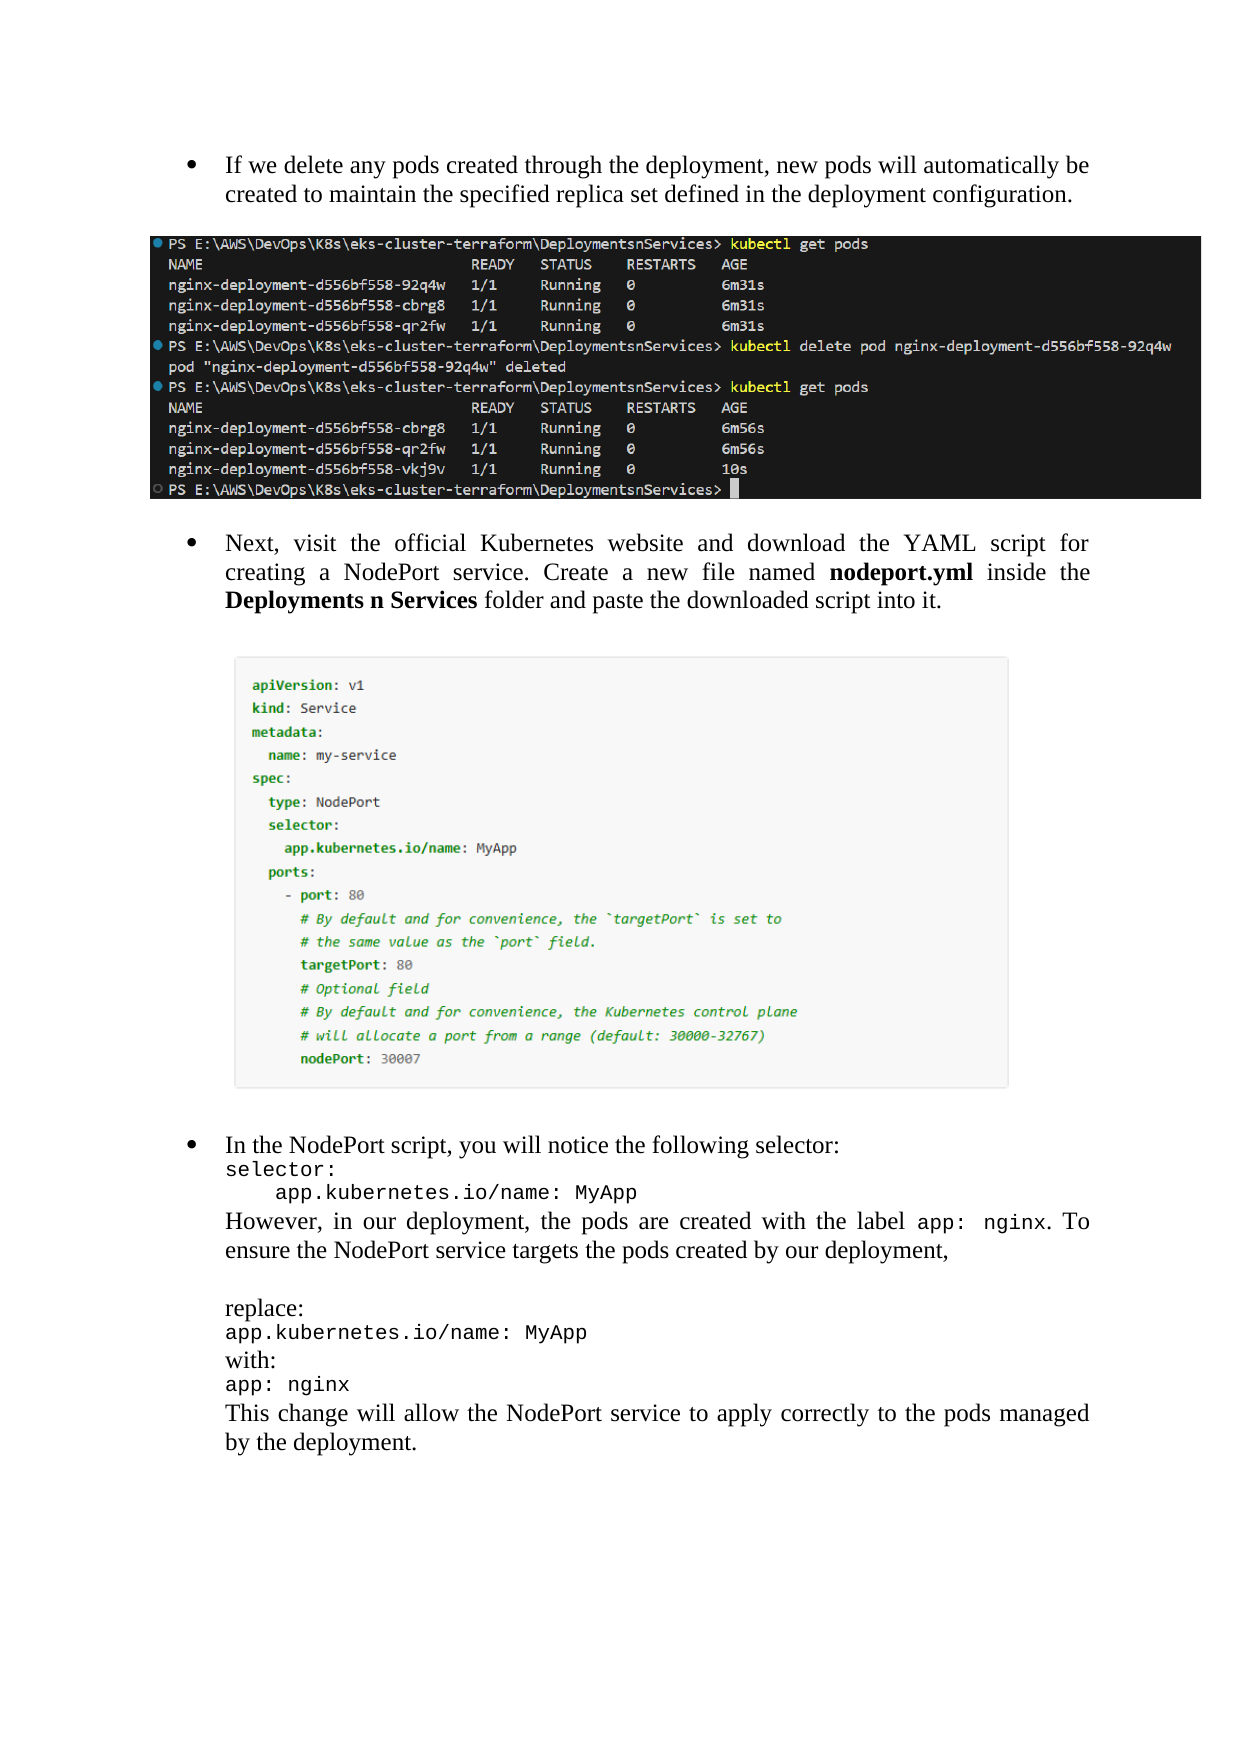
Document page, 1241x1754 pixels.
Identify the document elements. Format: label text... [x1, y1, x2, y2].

text with: [225, 1345, 1090, 1374]
text app: nginx [225, 1374, 1090, 1398]
text However, in our deployment, the pods are created with the label app: nginx. To ensure the NodePort service targets the pods created by our deployment, [225, 1206, 1090, 1264]
picture [225, 643, 1016, 1101]
text app.kubernetes.io/name: MyApp [225, 1182, 1090, 1206]
picture [150, 236, 1202, 499]
text This change will allow the NodePort service to apply correctly to the pods managed by the deployment. [225, 1398, 1090, 1455]
list If we delete any pods created through the deployment, new pods will automatically be created to maintain the specified replica set defined in the deployment configuration. [187, 150, 1090, 207]
text selector: [225, 1159, 1090, 1182]
text app.kubernetes.io/name: MyApp [225, 1322, 1090, 1345]
list Next, visit the official Kubernetes website and download the YAML script for creating a NodePort service. Create a new file named nodeport.yml inside the Deployments n Services folder and paste the downloaded script into it. [187, 528, 1090, 614]
list In the NodePort script, you will notice the following selector: [187, 1130, 1090, 1159]
text replace: [225, 1293, 1090, 1322]
